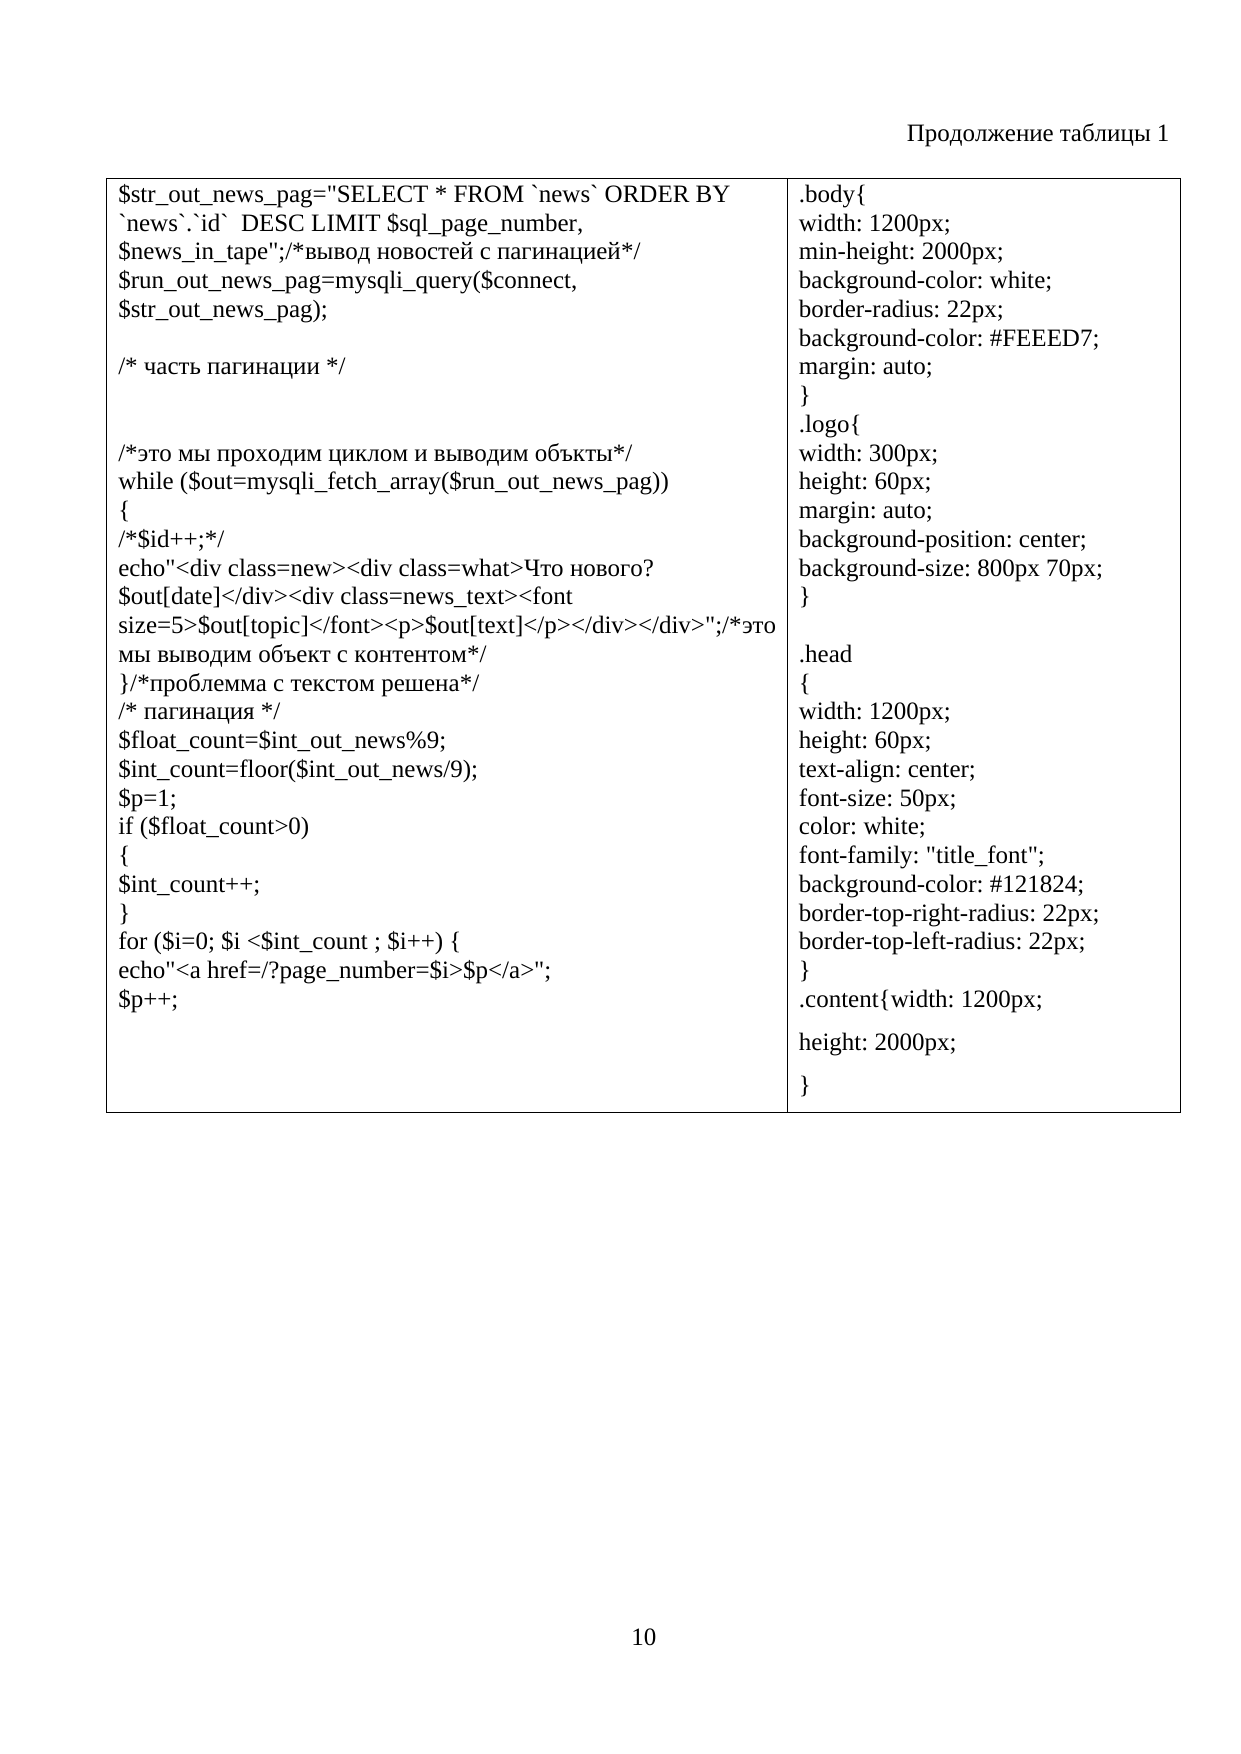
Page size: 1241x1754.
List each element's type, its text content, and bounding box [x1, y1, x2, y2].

table_header $str_out_news_pag="SELECT * FROM `news` ORDER BY `news`.`id` DESC LIMIT $sql_page_number, $news_in_tape";/*вывод новостей с пагинацией*/ $run_out_news_pag=mysqli_query($connect, $str_out_news_pag); /* часть пагинации */ /*это мы проходим циклом и выводим объкты*/ while ($out=mysqli_fetch_array($run_out_news_pag)) { /*$id++;*/ echo"<div class=new><div class=what>Что нового?$out[date]</div><div class=news_text><font size=5>$out[topic]</font><p>$out[text]</p></div></div>";/*это мы выводим объект с контентом*/ }/*проблемма с текстом решена*/ /* пагинация */ $float_count=$int_out_news%9; $int_count=floor($int_out_news/9); $p=1; if ($float_count>0) { $int_count++; } for ($i=0; $i <$int_count ; $i++) { echo"<a href=/?page_number=$i>$p</a>"; $p++; [107, 179, 787, 1112]
text Продолжение таблицы 1 [118, 118, 1169, 147]
table_header .body{ width: 1200px; min-height: 2000px; background-color: white; border-radius: 22px; background-color: #FEEED7; margin: auto; } .logo{ width: 300px; height: 60px; margin: auto; background-position: center; background-size: 800px 70px; } .head { width: 1200px; height: 60px; text-align: center; font-size: 50px; color: white; font-family: "title_font"; background-color: #121824; border-top-right-radius: 22px; border-top-left-radius: 22px; } .content{width: 1200px; height: 2000px; } [788, 179, 1180, 1112]
